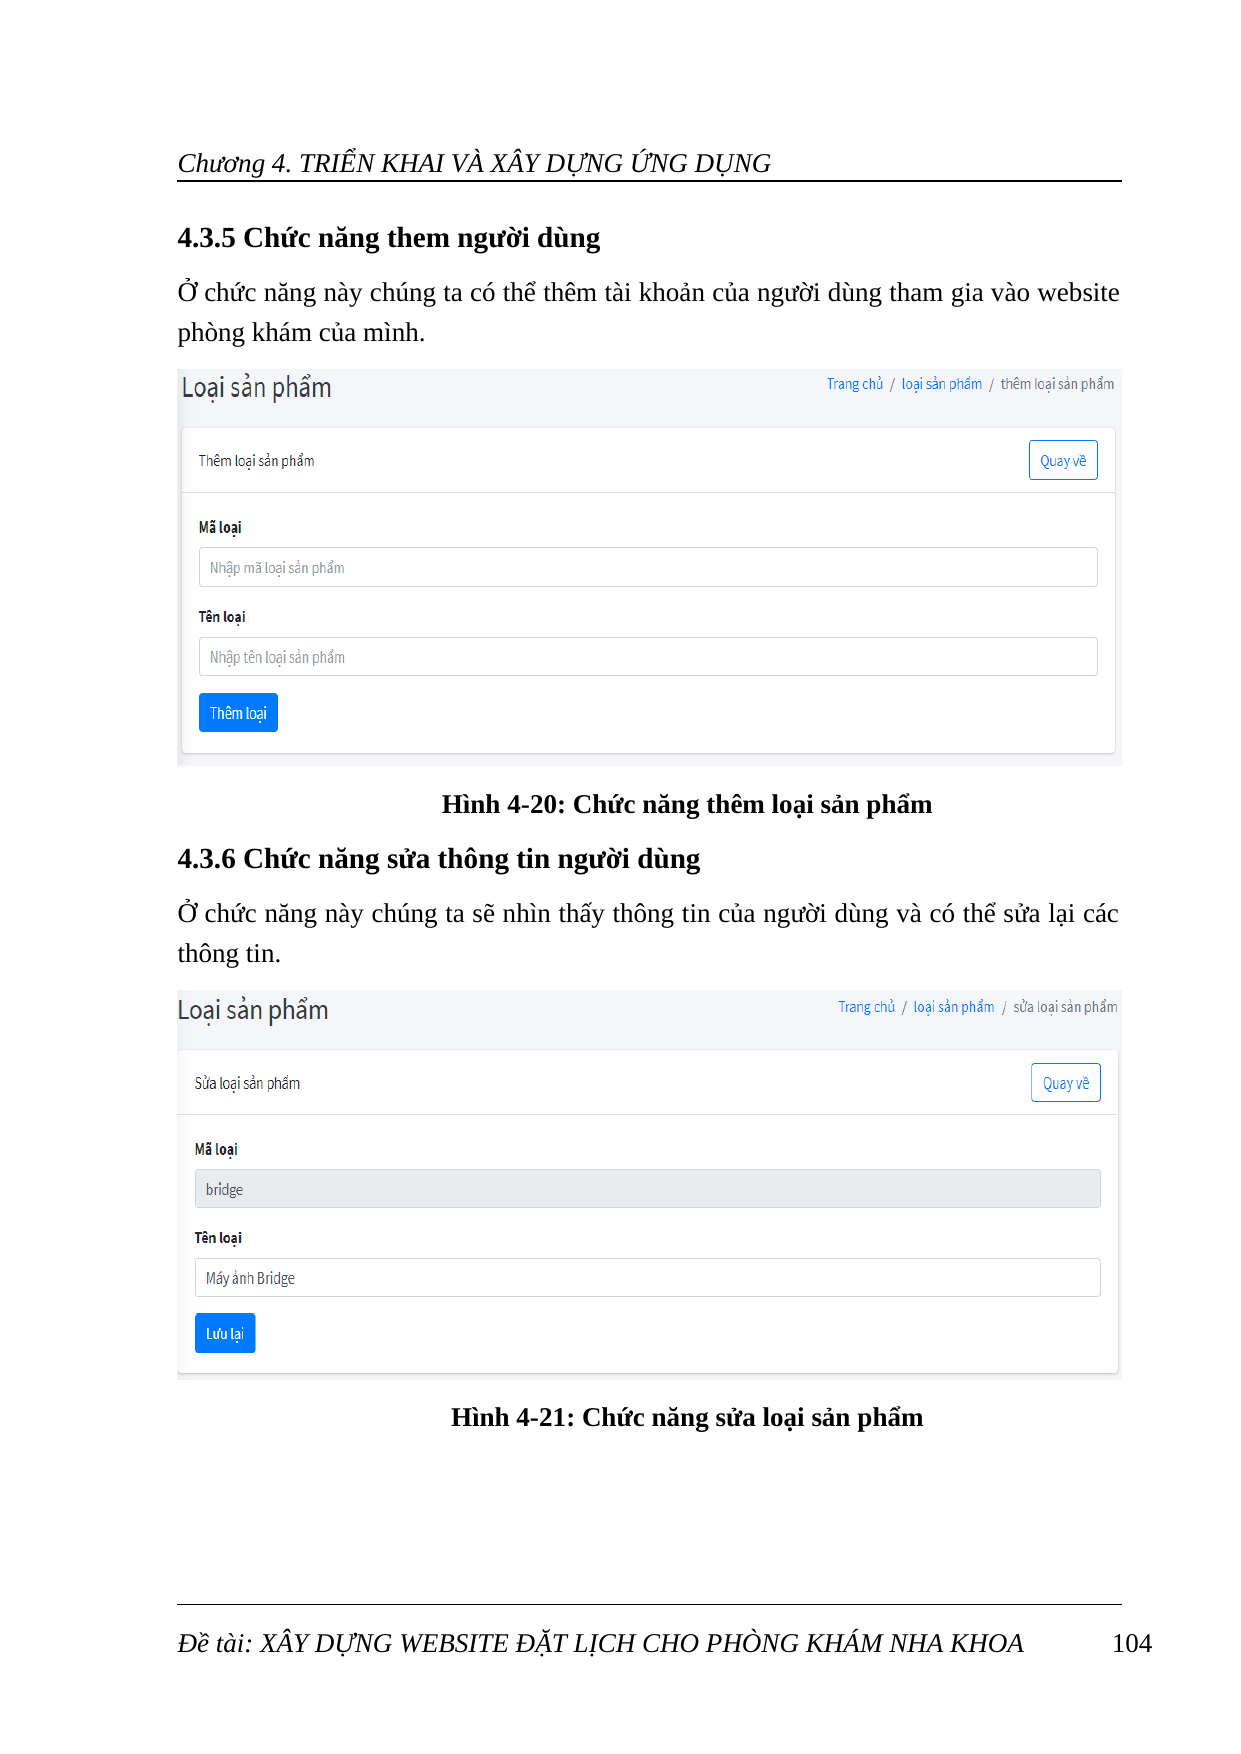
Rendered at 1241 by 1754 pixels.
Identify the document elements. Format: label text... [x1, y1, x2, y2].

text 4.3.5 Chức năng them người dùng [177, 220, 1122, 253]
picture [177, 369, 1123, 766]
text Ở chức năng này chúng ta có thể thêm tài khoản của người dùng tham gia vào website phòng khám của mình. [177, 276, 1122, 347]
text Ở chức năng này chúng ta sẽ nhìn thấy thông tin của người dùng và có thể sửa lại các thông tin. [177, 897, 1122, 968]
picture [177, 990, 1123, 1380]
text 4.3.6 Chức năng sửa thông tin người dùng [177, 841, 1122, 874]
